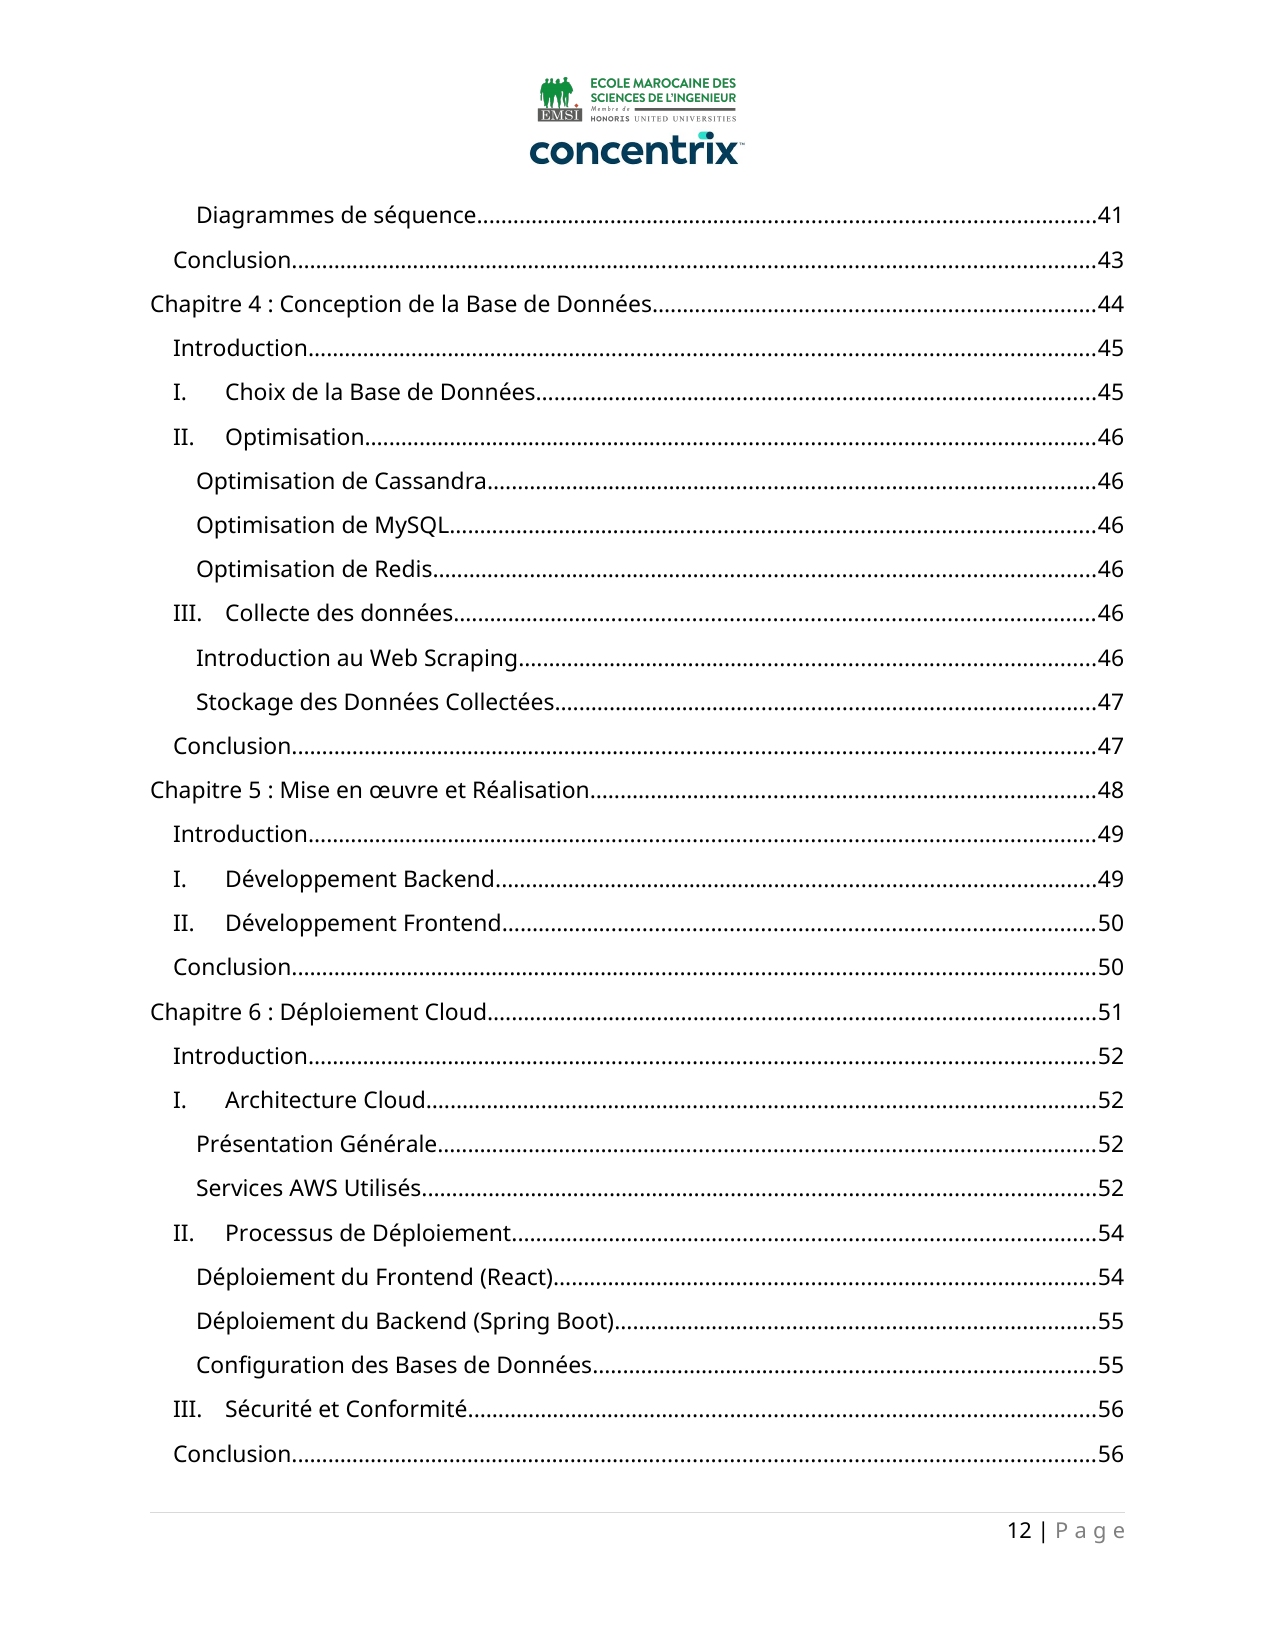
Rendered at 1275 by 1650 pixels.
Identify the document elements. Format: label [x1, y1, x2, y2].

picture [528, 75, 747, 170]
